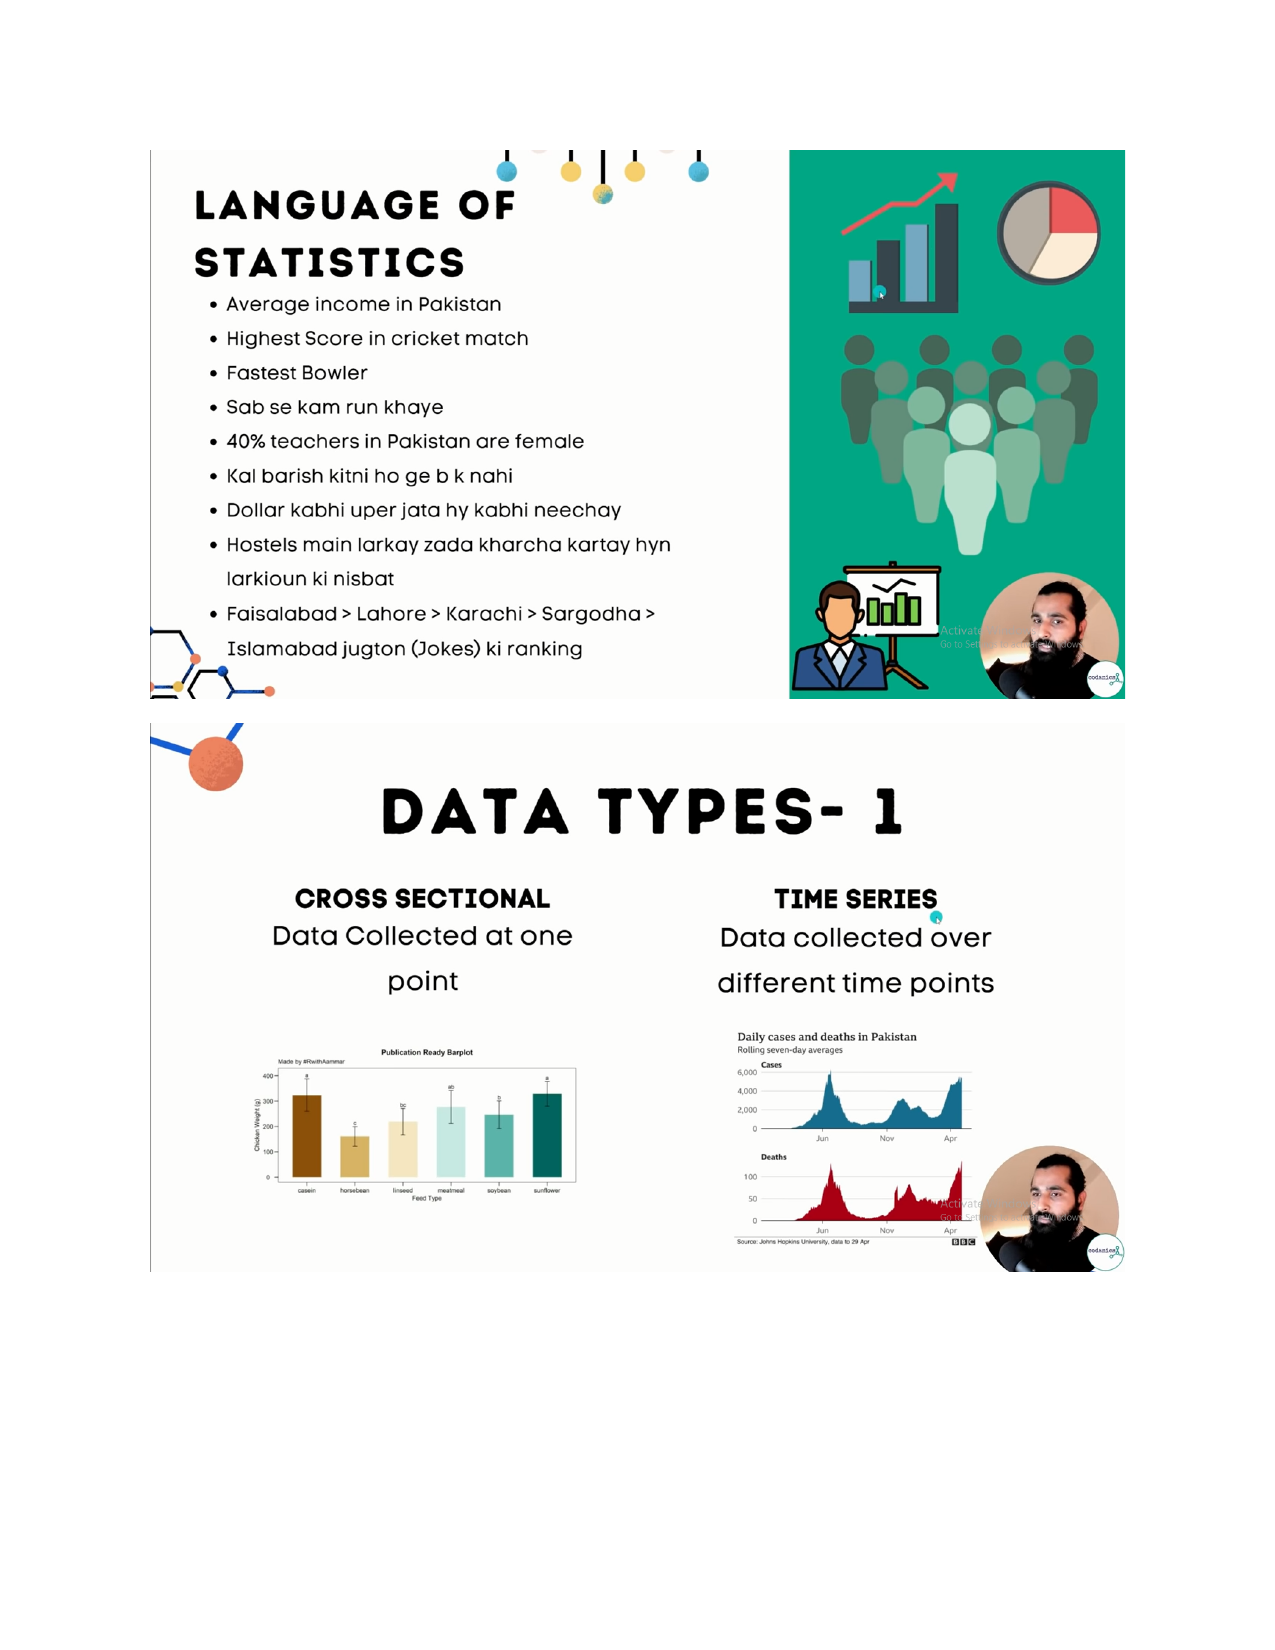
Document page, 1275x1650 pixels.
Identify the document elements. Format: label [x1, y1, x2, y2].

picture [150, 150, 1125, 699]
picture [150, 723, 1125, 1272]
